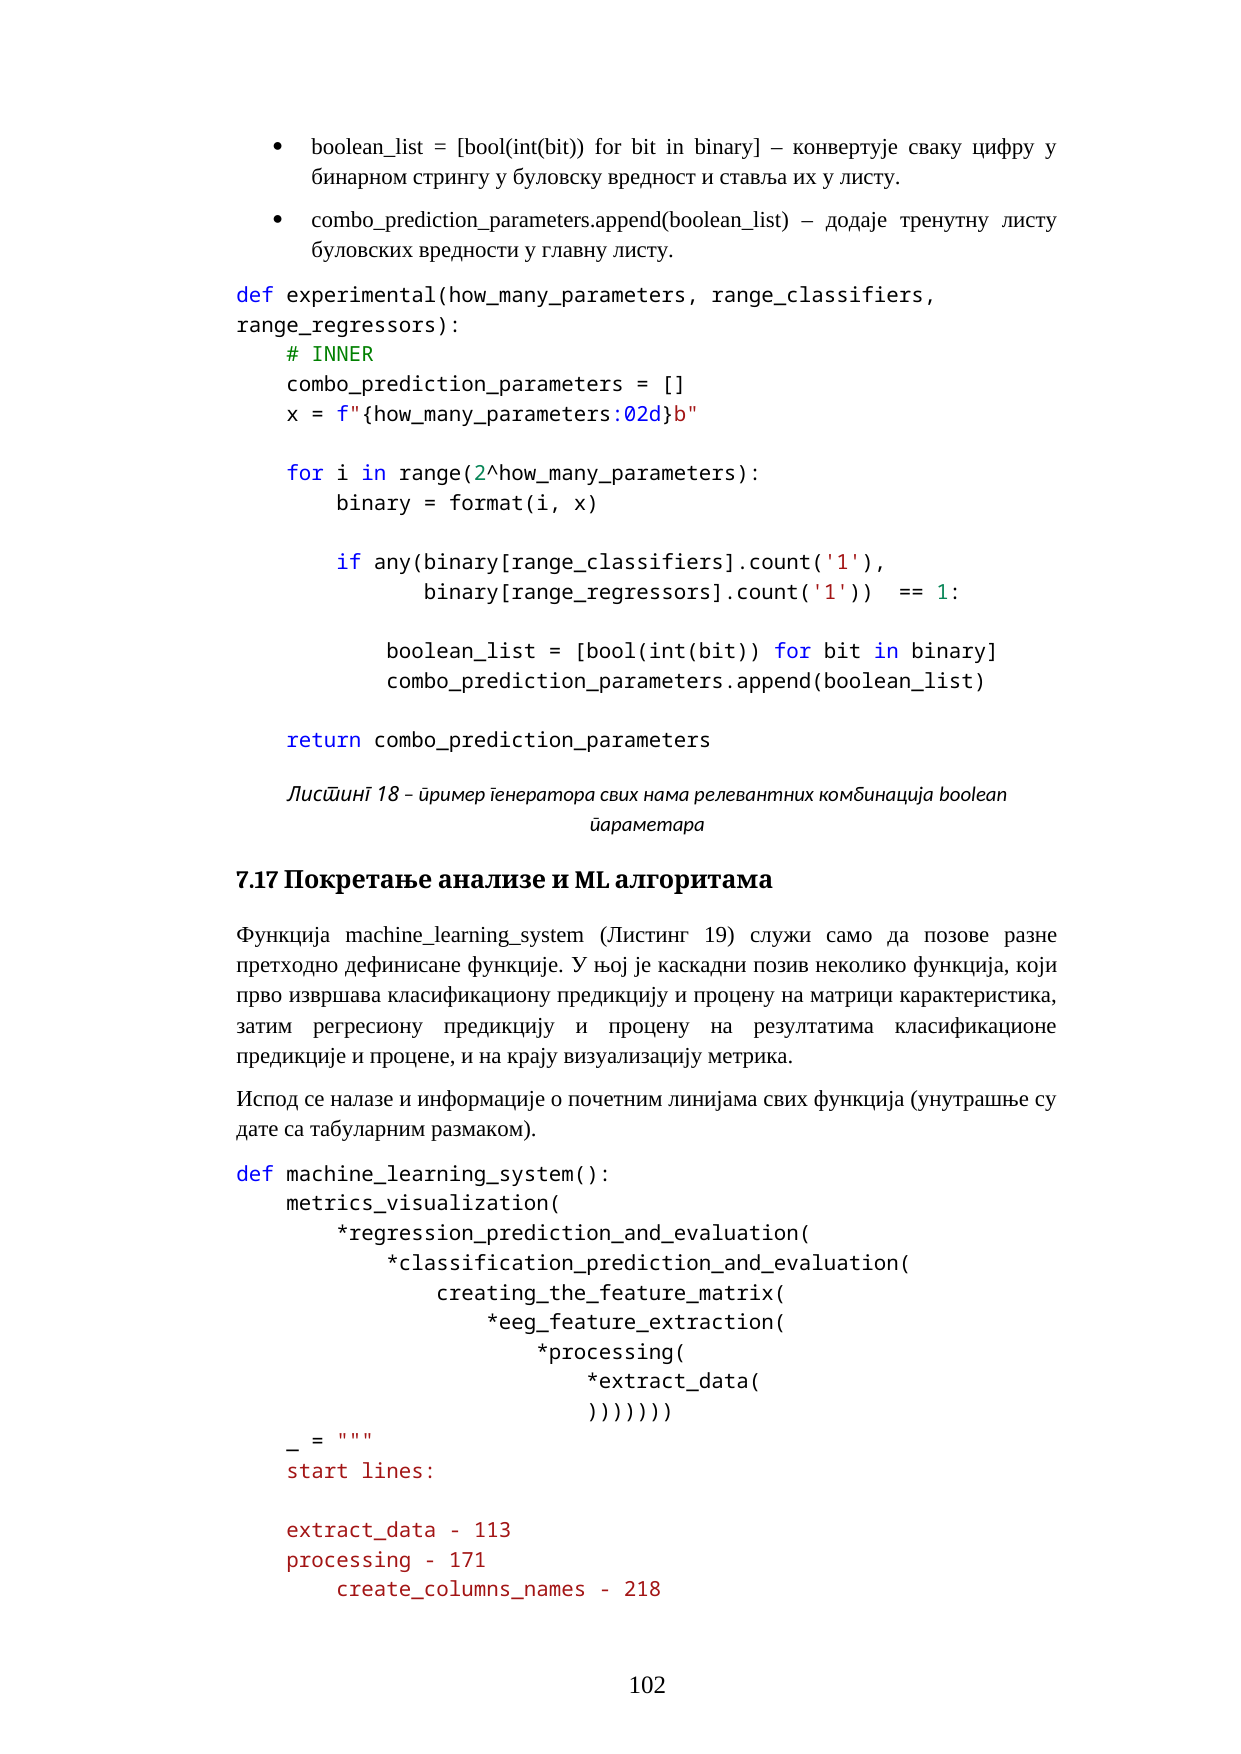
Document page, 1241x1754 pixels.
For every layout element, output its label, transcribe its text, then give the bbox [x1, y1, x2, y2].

text extract_data - 113 [236, 1514, 1058, 1543]
text *regression_prediction_and_evaluation( [236, 1217, 1058, 1247]
text metrics_visualization( [236, 1187, 1058, 1217]
text *processing( [236, 1336, 1058, 1365]
text def machine_learning_system(): [236, 1158, 1058, 1187]
text 7.17 Покретање анализе и ML алгоритама [236, 866, 1058, 894]
text def experimental(how_many_parameters, range_classifiers, range_regressors): [236, 279, 1058, 338]
text processing - 171 [236, 1543, 1058, 1573]
text _ = """ [236, 1425, 1058, 1454]
text x = f"{how_many_parameters:02d}b" [236, 397, 1058, 427]
text *classification_prediction_and_evaluation( [236, 1247, 1058, 1276]
text Функција machine_learning_system (Листинг 19) служи само да позове разне претходно дефинисане функције. У њој је каскадни позив неколико функција, који прво извршава класификациону предикцију и процену на матрици карактеристика, затим регресиону предикцију и процену на резултатима класификационе предикције и процене, и на крају визуализацију метрика. [236, 921, 1058, 1068]
text binary = format(i, x) [236, 487, 1058, 516]
text combo_prediction_parameters.append(boolean_list) [236, 665, 1058, 694]
text start lines: [236, 1454, 1058, 1484]
text boolean_list = [bool(int(bit)) for bit in binary] [236, 635, 1058, 665]
text for i in range(2^how_many_parameters): [236, 457, 1058, 487]
text if any(binary[range_classifiers].count('1'), [236, 546, 1058, 576]
text create_columns_names - 218 [236, 1573, 1058, 1603]
text *extract_data( [236, 1365, 1058, 1395]
text *eeg_feature_extraction( [236, 1306, 1058, 1336]
text combo_prediction_parameters = [] [236, 368, 1058, 397]
text # INNER [236, 338, 1058, 368]
text Листинг 18 – пример генератора свих нама релевантних комбинација boolean параметара [236, 779, 1058, 837]
text Испод се налазе и информације о почетним линијама свих функција (унутрашње су дате са табуларним размаком). [236, 1085, 1058, 1141]
text return combo_prediction_parameters [236, 724, 1058, 754]
list combo_prediction_parameters.append(boolean_list) – додаје тренутну листу буловских вредности у главну листу. [274, 206, 1058, 262]
text binary[range_regressors].count('1')) == 1: [236, 576, 1058, 605]
text ))))))) [236, 1395, 1058, 1425]
text creating_the_feature_matrix( [236, 1276, 1058, 1306]
list boolean_list = [bool(int(bit)) for bit in binary] – конвертује сваку цифру у бинарном стрингу у буловску вредност и ставља их у листу. [274, 133, 1058, 189]
